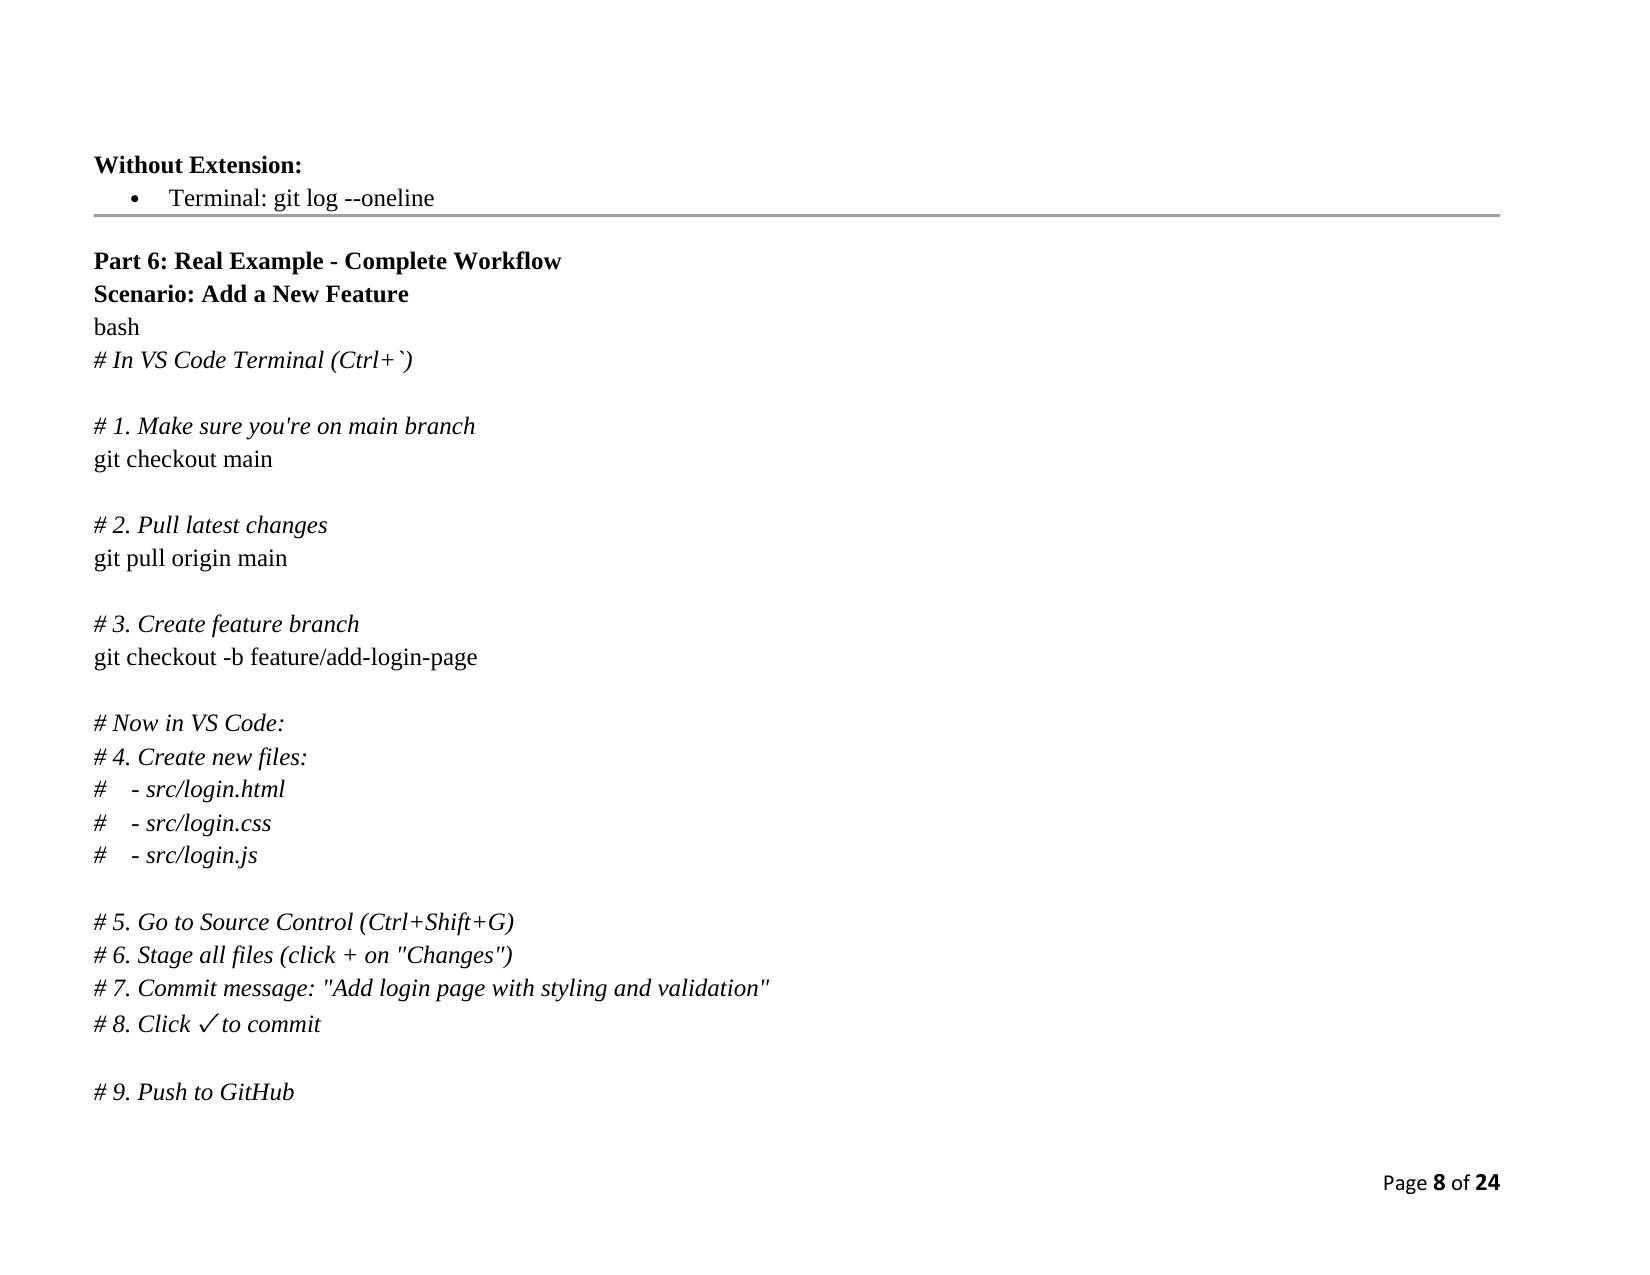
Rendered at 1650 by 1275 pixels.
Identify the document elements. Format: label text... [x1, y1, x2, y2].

text git pull origin main [94, 543, 1500, 572]
text bash [94, 312, 1500, 341]
text git checkout -b feature/add-login-page [94, 642, 1500, 671]
list Terminal: git log --oneline [131, 183, 1500, 212]
text # 4. Create new files: [94, 742, 1500, 770]
text # - src/login.html [94, 774, 1500, 803]
text git checkout main [94, 444, 1500, 473]
text # 7. Commit message: "Add login page with styling and validation" [94, 973, 1500, 1001]
text Without Extension: [94, 150, 1500, 179]
text # 1. Make sure you're on main branch [94, 411, 1500, 440]
text # In VS Code Terminal (Ctrl+`) [94, 345, 1500, 374]
text # 2. Pull latest changes [94, 510, 1500, 539]
text # 9. Push to GitHub [94, 1077, 1500, 1106]
text Part 6: Real Example - Complete Workflow [94, 246, 1500, 275]
text # Now in VS Code: [94, 708, 1500, 737]
text # 8. Click ✓ to commit [94, 1006, 1500, 1039]
text # 6. Stage all files (click + on "Changes") [94, 940, 1500, 968]
text # - src/login.css [94, 808, 1500, 836]
text Scenario: Add a New Feature [94, 279, 1500, 308]
text # - src/login.js [94, 841, 1500, 869]
text # 3. Create feature branch [94, 609, 1500, 638]
text # 5. Go to Source Control (Ctrl+Shift+G) [94, 907, 1500, 935]
